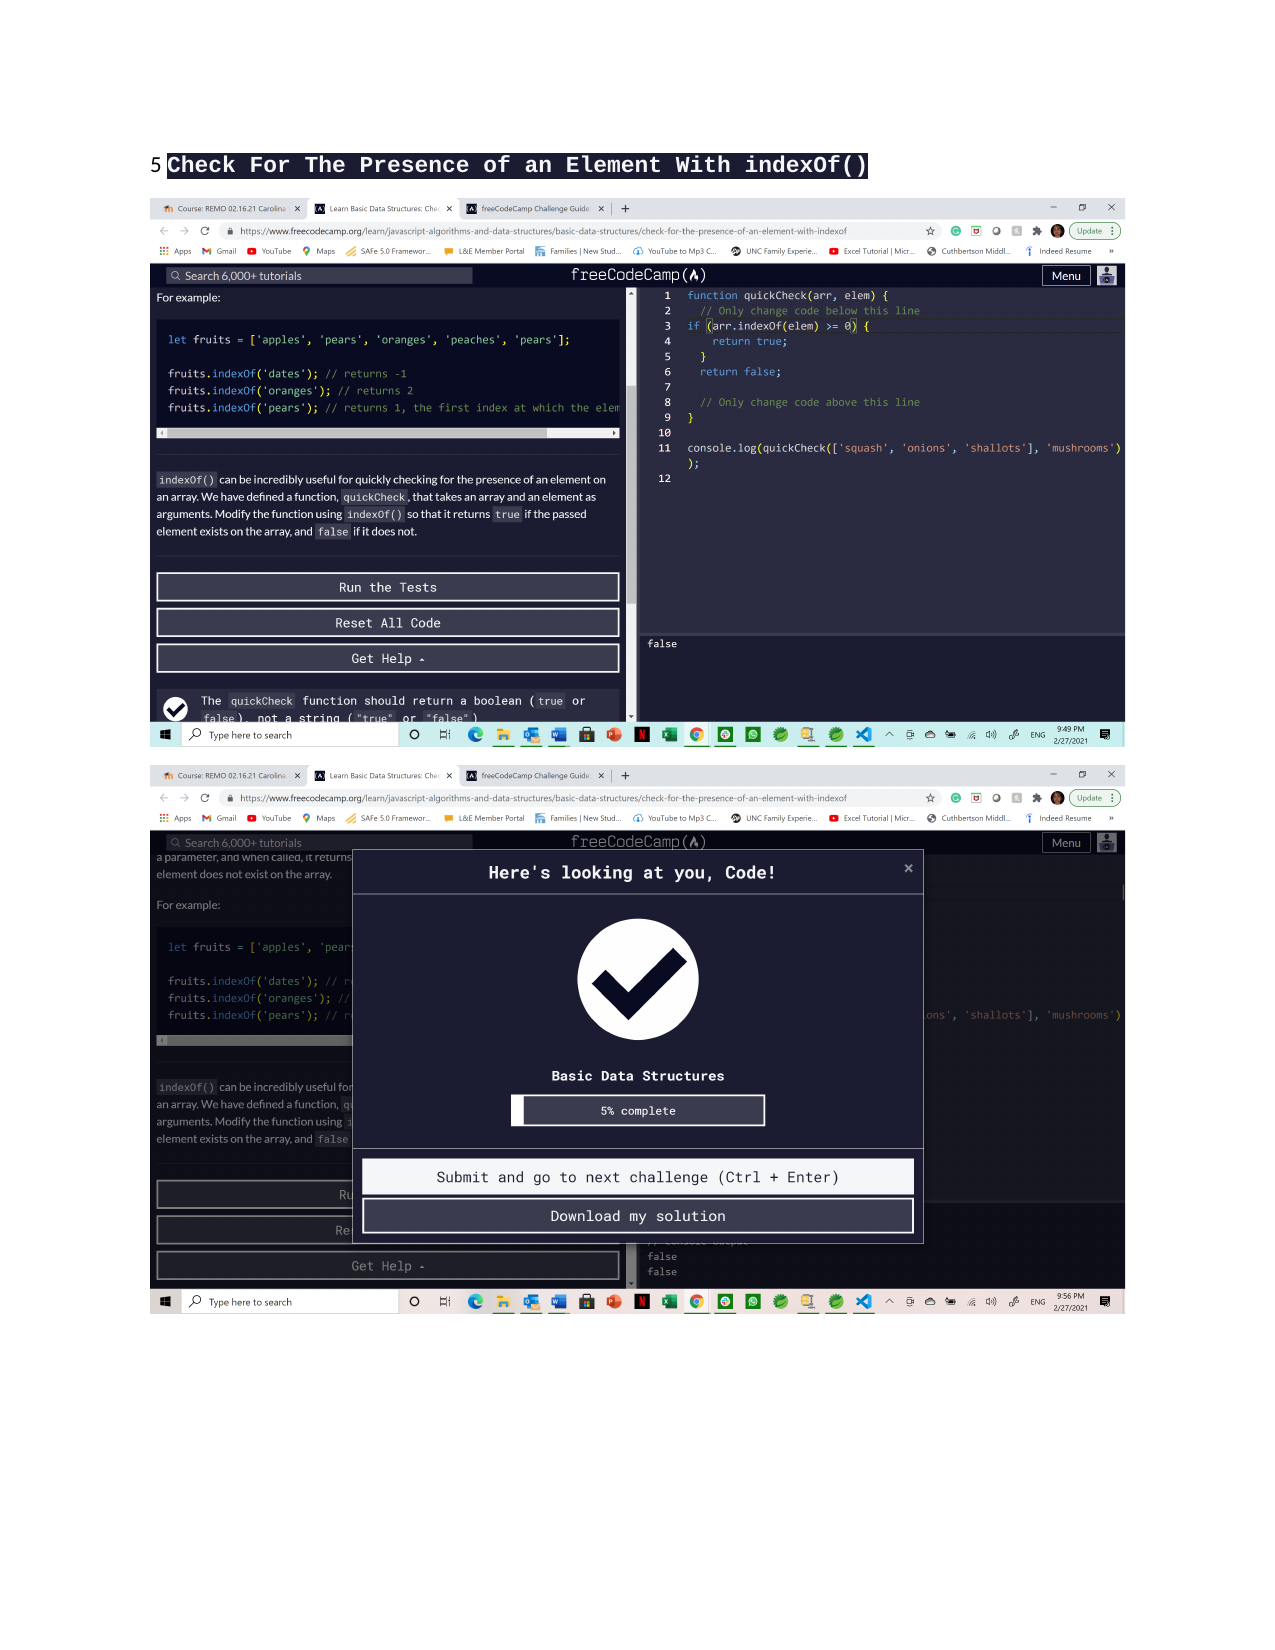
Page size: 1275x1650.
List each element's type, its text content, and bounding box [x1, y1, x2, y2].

text 5 Check For The Presence of an Element With indexOf() [150, 150, 1125, 179]
picture [150, 765, 1125, 1314]
picture [150, 198, 1125, 747]
